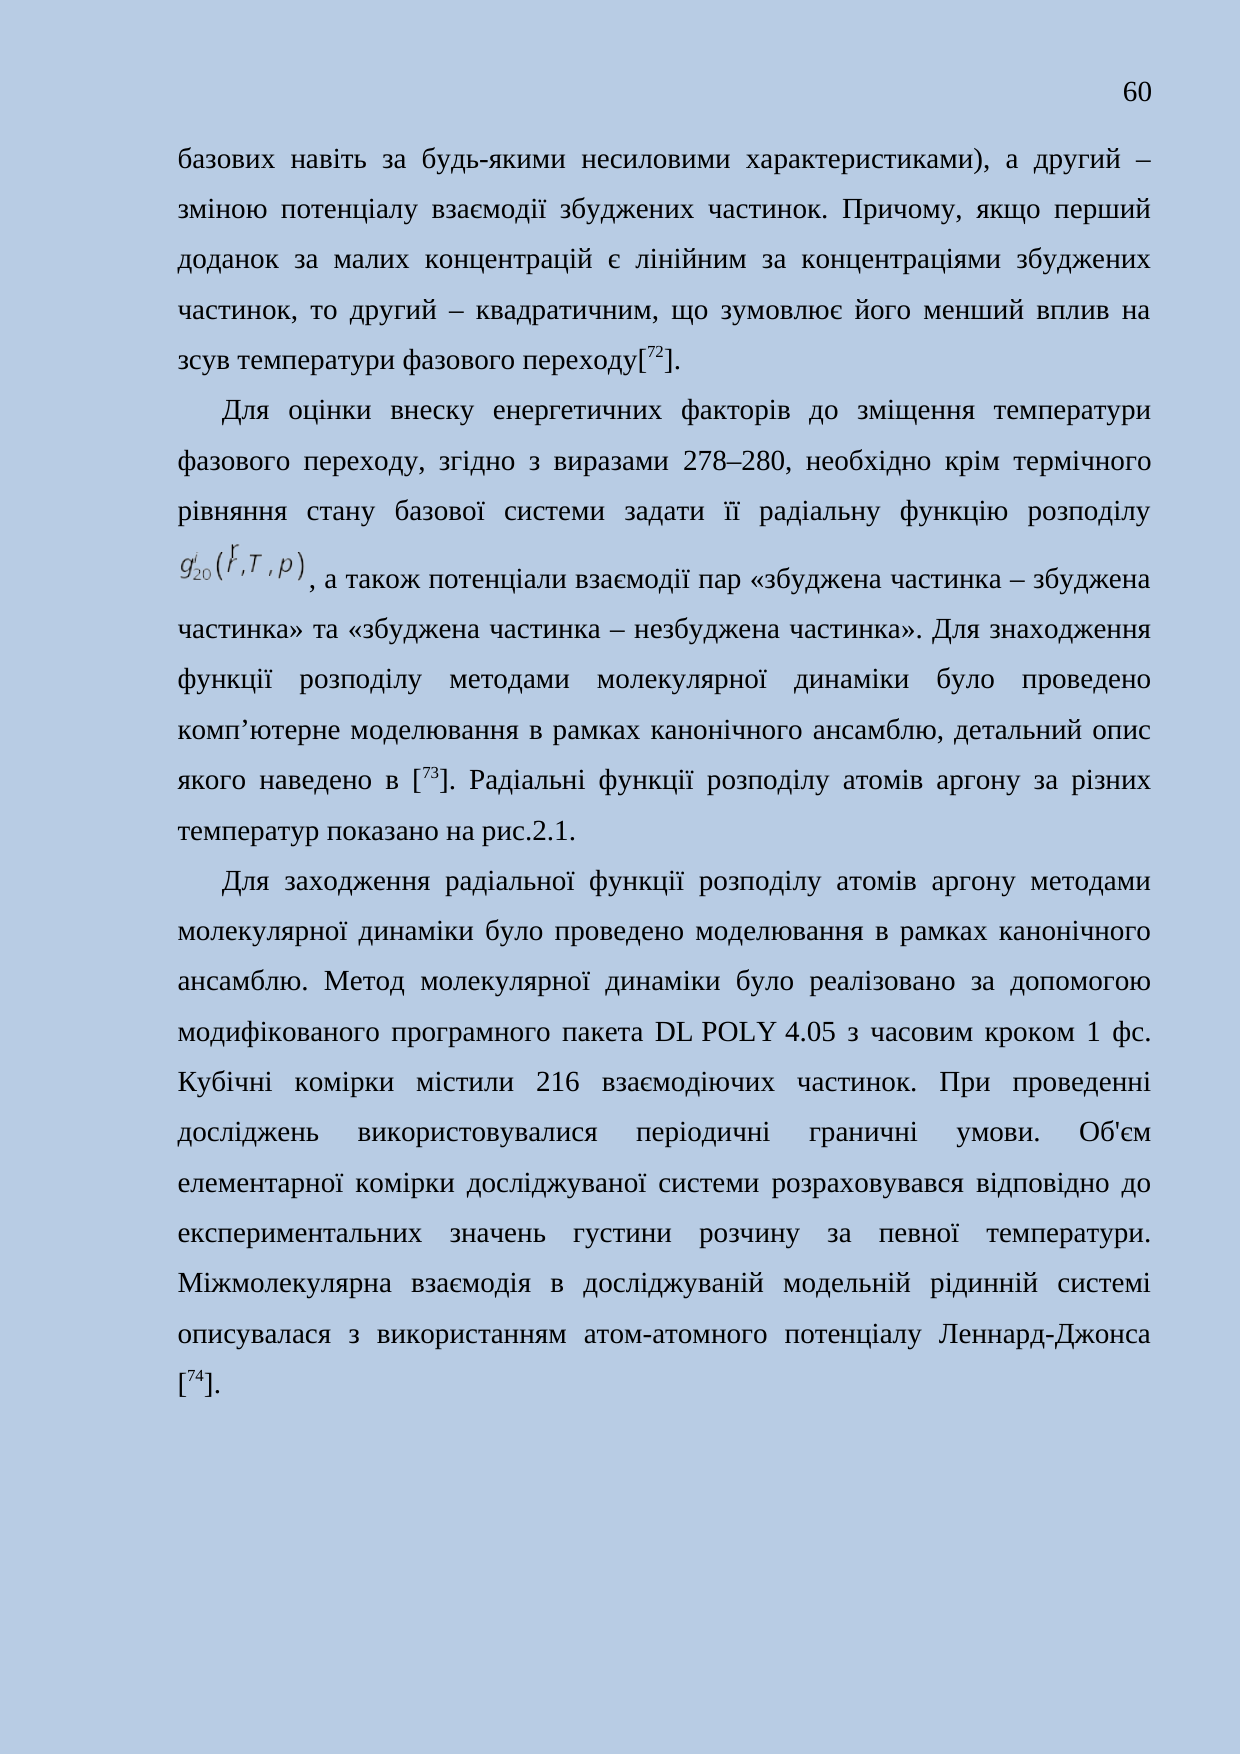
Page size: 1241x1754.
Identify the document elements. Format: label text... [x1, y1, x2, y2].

text Для заходження радіальної функції розподілу атомів аргону методами молекулярної динаміки було проведено моделювання в рамках канонічного ансамблю. Метод молекулярної динаміки було реалізовано за допомогою модифікованого програмного пакета DL POLY 4.05 з часовим кроком 1 фc. Кубічні комірки містили 216 взаємодіючих частинок. При проведенні досліджень використовувалися періодичні граничні умови. Об'єм елементарної комірки досліджуваної системи розраховувався відповідно до експериментальних значень густини розчину за певної температури. Міжмолекулярна взаємодія в досліджуваній модельній рідинній системі описувалася з використанням атом-атомного потенціалу Леннард-Джонса []. [177, 863, 1152, 1399]
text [177, 141, 1152, 376]
text Для оцінки внеску енергетичних факторів до зміщення температури фазового переходу, згідно з виразами –, необхідно крім термічного рівняння стану базової системи задати її радіальну функцію розподілу , а також потенціали взаємодії пар «збуджена частинка – збуджена частинка» та «збуджена частинка – незбуджена частинка». Для знаходження функції розподілу методами молекулярної динаміки було проведено комп’ютерне моделювання в рамках канонічного ансамблю, детальний опис якого наведено в []. Радіальні функції розподілу атомів аргону за різних температур показано на рис.2.1. [177, 392, 1152, 846]
